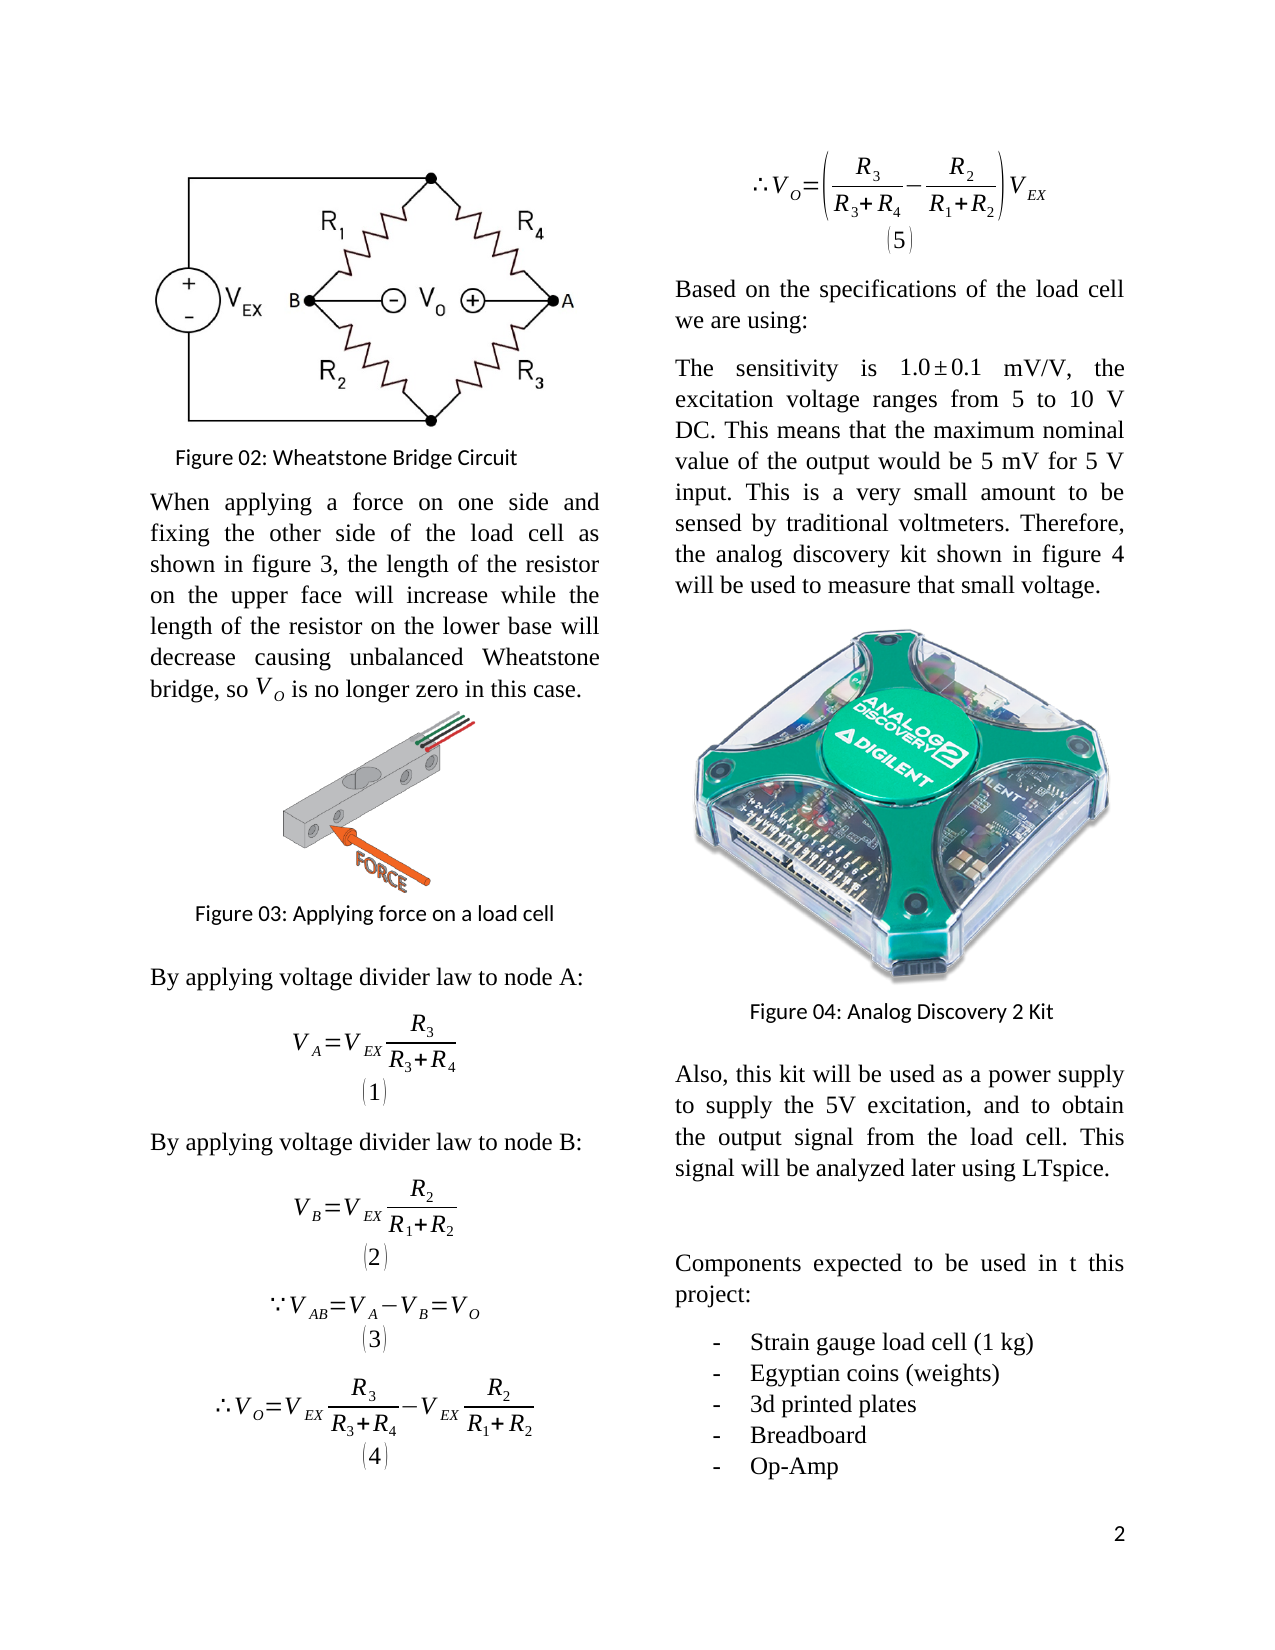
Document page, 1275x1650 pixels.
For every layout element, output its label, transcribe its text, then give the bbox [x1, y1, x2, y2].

text Components expected to be used in t this project: [675, 1248, 1125, 1308]
text The sensitivity is mV/V, the excitation voltage ranges from 5 to 10 V DC. This means that the maximum nominal value of the output would be 5 mV for 5 V input. This is a very small amount to be sensed by traditional voltmeters. Therefore, the analog discovery kit shown in figure 4 will be used to measure that small voltage. [675, 353, 1125, 599]
picture [675, 615, 1126, 1004]
list Op-Amp [712, 1451, 1125, 1480]
text Based on the specifications of the load cell we are using: [675, 274, 1125, 334]
text By applying voltage divider law to node B: [150, 1127, 600, 1155]
list Breadboard [712, 1420, 1125, 1449]
text Also, this kit will be used as a power supply to supply the 5V excitation, and to obtain the output signal from the load cell. This signal will be analyzed later using LTspice. [675, 1004, 1125, 1181]
list Strain gauge load cell (1 kg) [712, 1327, 1125, 1356]
picture [131, 149, 582, 449]
picture [283, 711, 483, 893]
list 3d printed plates [712, 1389, 1125, 1418]
list Egyptian coins (weights) [712, 1358, 1125, 1387]
text By applying voltage divider law to node A: [150, 962, 600, 991]
